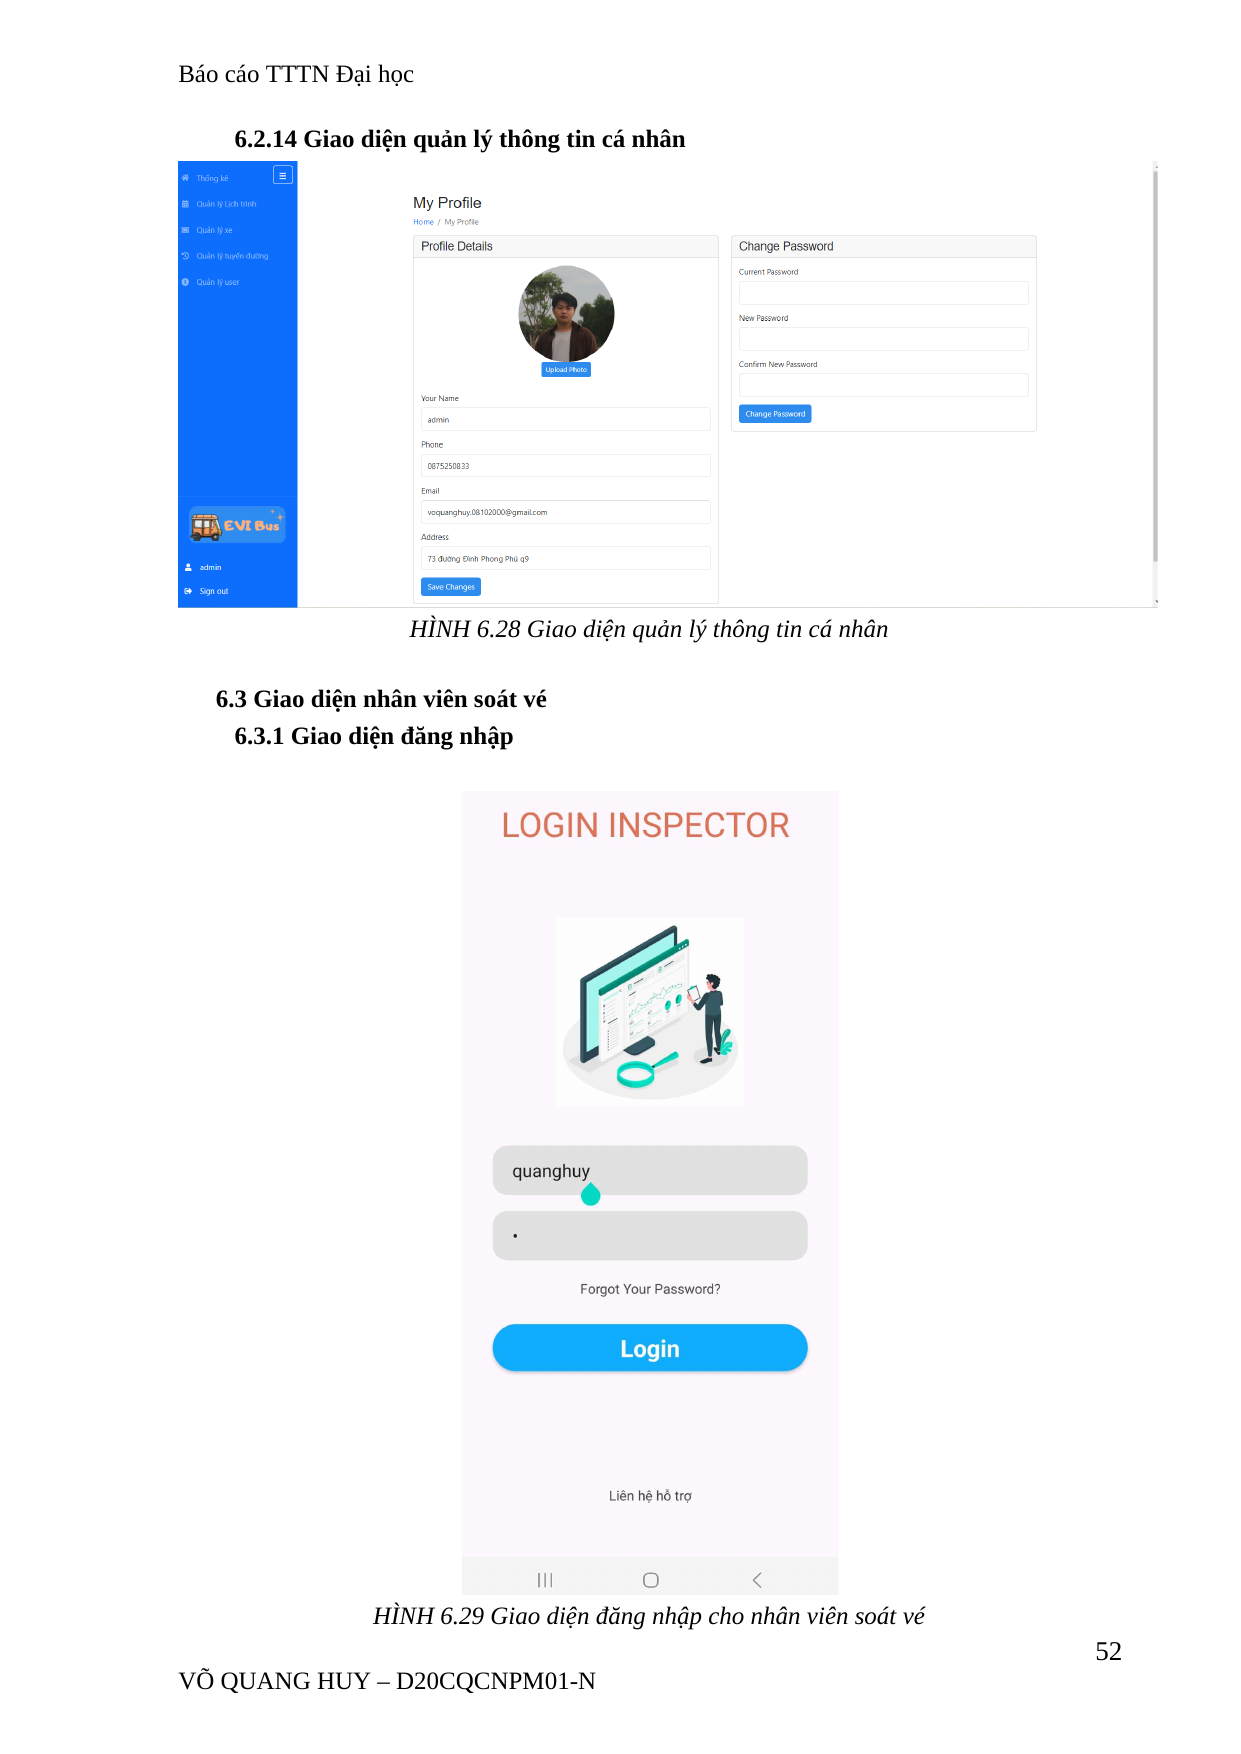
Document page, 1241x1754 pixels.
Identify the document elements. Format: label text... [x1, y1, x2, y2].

text 6.3.1 Giao diện đăng nhập [216, 721, 1122, 750]
text HÌNH 6.28 Giao diện quản lý thông tin cá nhân [178, 614, 1122, 643]
text 6.2.14 Giao diện quản lý thông tin cá nhân [216, 124, 1122, 153]
text HÌNH 6.29 Giao diện đăng nhập cho nhân viên soát vé [178, 1601, 1122, 1629]
picture [178, 159, 1158, 608]
subtitle 6.3 Giao diện nhân viên soát vé [216, 684, 1122, 713]
picture [461, 791, 839, 1595]
